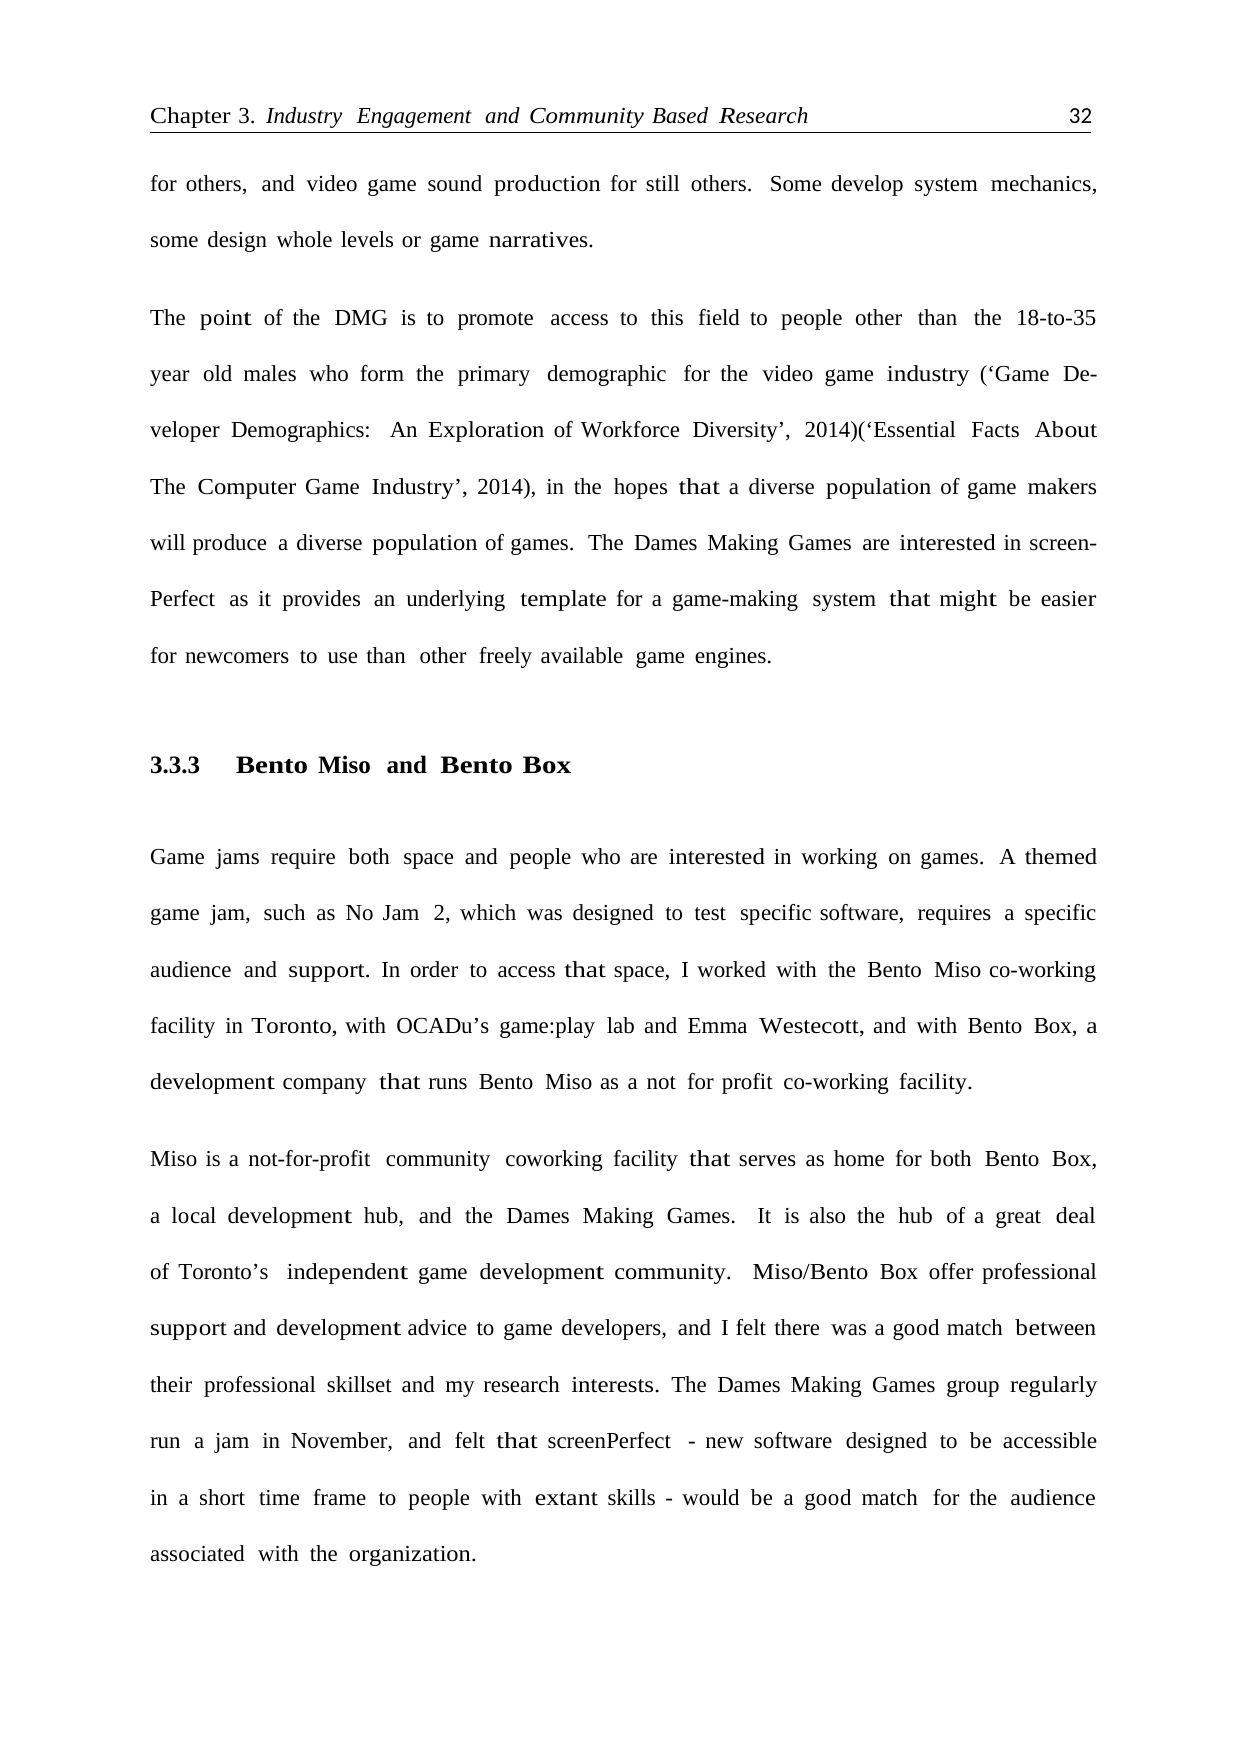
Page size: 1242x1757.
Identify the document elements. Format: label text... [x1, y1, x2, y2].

text for others, and video game sound production for still others. Some develop system mechanics, some design whole levels or game narratives. [150, 170, 1098, 253]
text Miso is a not-for-profit community coworking facility that serves as home for both Bento Box, a local development hub, and the Dames Making Games. It is also the hub of a great deal of Toronto’s independent game development community. Miso/Bento Box offer professional support and development advice to game developers, and I felt there was a good match between their professional skillset and my research interests. The Dames Making Games group regularly run a jam in November, and felt that screenPerfect - new software designed to be accessible in a short time frame to people with extant skills - would be a good match for the audience associated with the organization. [150, 1145, 1098, 1566]
text The point of the DMG is to promote access to this field to people other than the 18-to-35 year old males who form the primary demographic for the video game industry (‘Game De- veloper Demographics: An Exploration of Workforce Diversity’, 2014)(‘Essential Facts About The Computer Game Industry’, 2014), in the hopes that a diverse population of game makers will produce a diverse population of games. The Dames Making Games are interested in screen- Perfect as it provides an underlying template for a game-making system that might be easier for newcomers to use than other freely available game engines. [150, 304, 1098, 668]
text Game jams require both space and people who are interested in working on games. A themed game jam, such as No Jam 2, which was designed to test specific software, requires a specific audience and support. In order to access that space, I worked with the Bento Miso co-working facility in Toronto, with OCADu’s game:play lab and Emma Westecott, and with Bento Box, a development company that runs Bento Miso as a not for profit co-working facility. [150, 843, 1098, 1095]
text 3.3.3 Bento Miso and Bento Box [150, 750, 576, 779]
